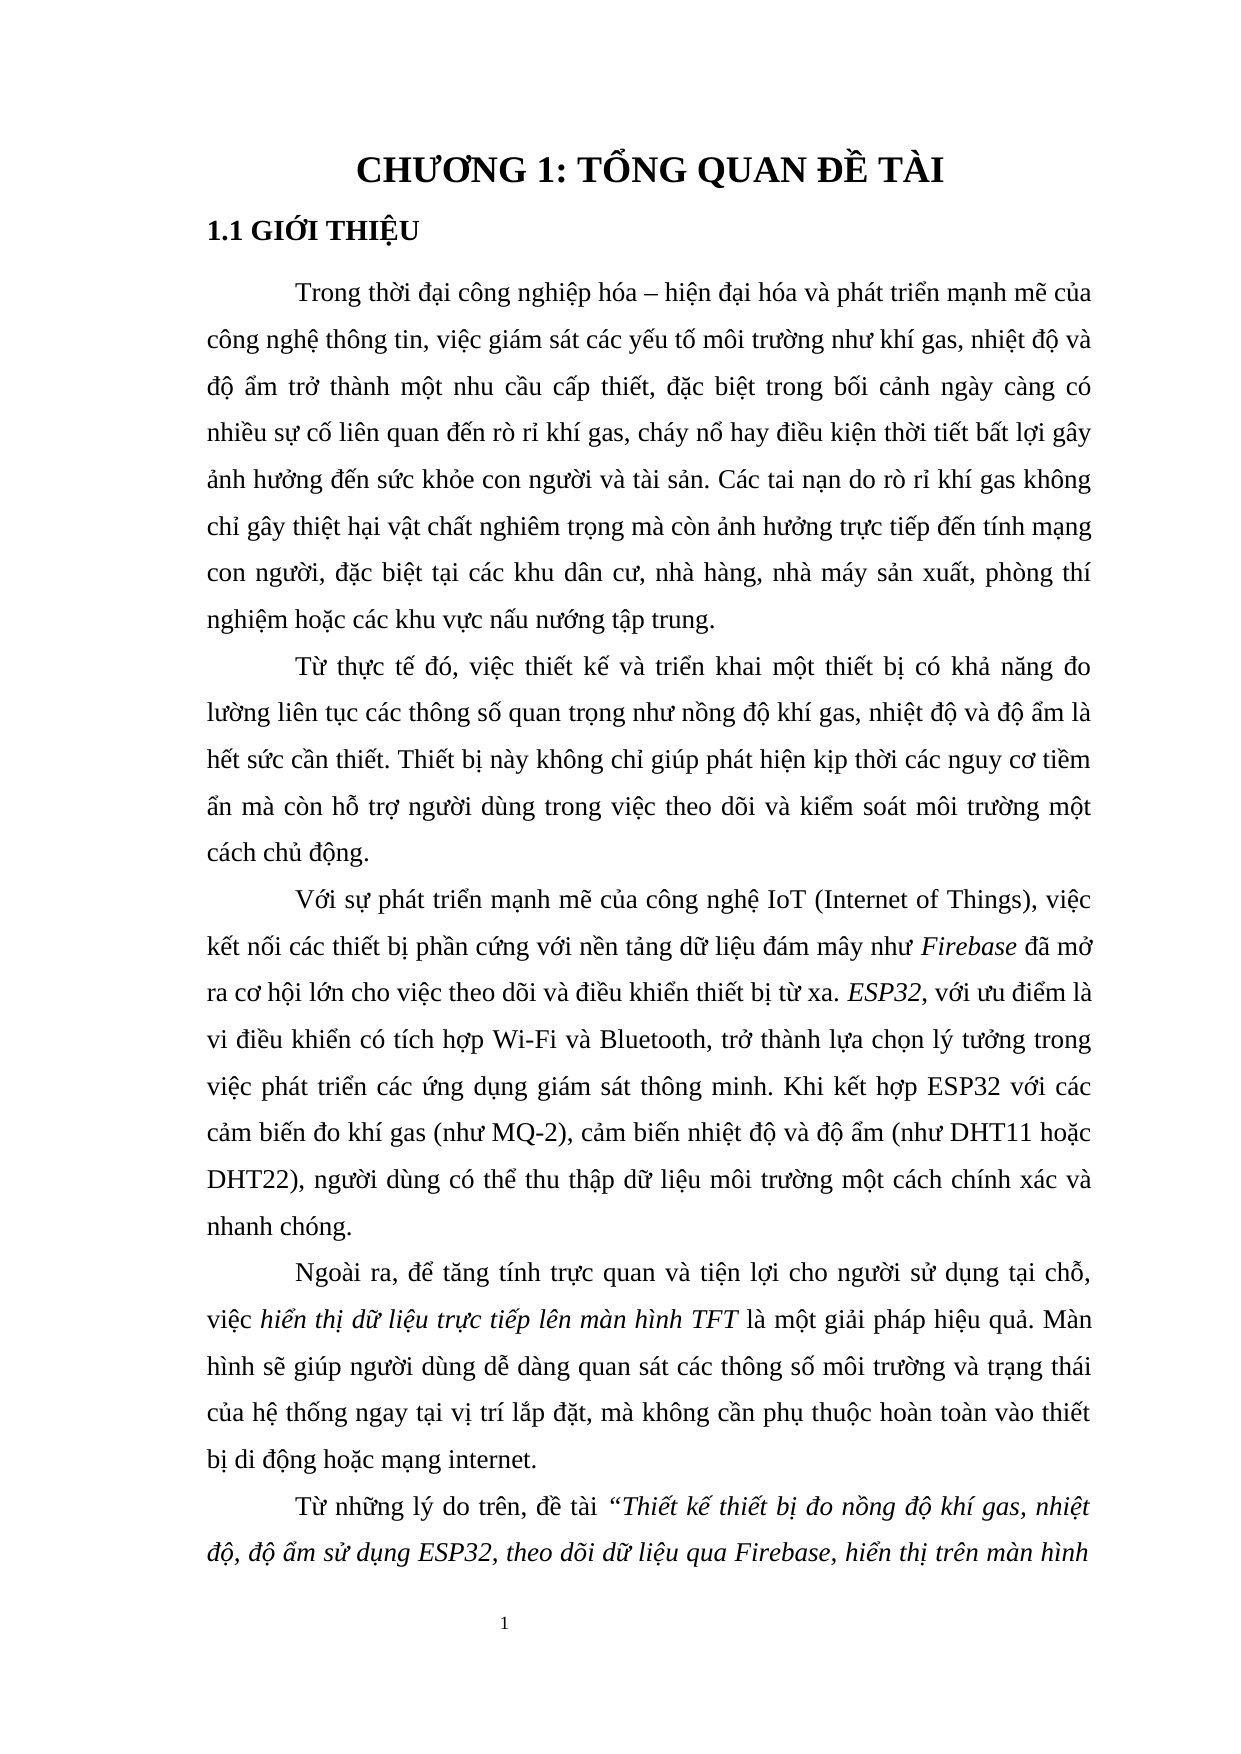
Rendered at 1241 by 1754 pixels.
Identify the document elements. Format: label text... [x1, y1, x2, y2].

text Trong thời đại công nghiệp hóa – hiện đại hóa và phát triển mạnh mẽ của công nghệ thông tin, việc giám sát các yếu tố môi trường như khí gas, nhiệt độ và độ ẩm trở thành một nhu cầu cấp thiết, đặc biệt trong bối cảnh ngày càng có nhiều sự cố liên quan đến rò rỉ khí gas, cháy nổ hay điều kiện thời tiết bất lợi gây ảnh hưởng đến sức khỏe con người và tài sản. Các tai nạn do rò rỉ khí gas không chỉ gây thiệt hại vật chất nghiêm trọng mà còn ảnh hưởng trực tiếp đến tính mạng con người, đặc biệt tại các khu dân cư, nhà hàng, nhà máy sản xuất, phòng thí nghiệm hoặc các khu vực nấu nướng tập trung. [207, 276, 1093, 634]
text Với sự phát triển mạnh mẽ của công nghệ IoT (Internet of Things), việc kết nối các thiết bị phần cứng với nền tảng dữ liệu đám mây như Firebase đã mở ra cơ hội lớn cho việc theo dõi và điều khiển thiết bị từ xa. ESP32, với ưu điểm là vi điều khiển có tích hợp Wi-Fi và Bluetooth, trở thành lựa chọn lý tưởng trong việc phát triển các ứng dụng giám sát thông minh. Khi kết hợp ESP32 với các cảm biến đo khí gas (như MQ-2), cảm biến nhiệt độ và độ ẩm (như DHT11 hoặc DHT22), người dùng có thể thu thập dữ liệu môi trường một cách chính xác và nhanh chóng. [207, 883, 1093, 1241]
subtitle 1.1 GIỚI THIỆU [207, 213, 1092, 246]
text Từ thực tế đó, việc thiết kế và triển khai một thiết bị có khả năng đo lường liên tục các thông số quan trọng như nồng độ khí gas, nhiệt độ và độ ẩm là hết sức cần thiết. Thiết bị này không chỉ giúp phát hiện kịp thời các nguy cơ tiềm ẩn mà còn hỗ trợ người dùng trong việc theo dõi và kiểm soát môi trường một cách chủ động. [207, 650, 1093, 867]
subtitle CHƯƠNG 1: TỔNG QUAN ĐỀ TÀI [208, 148, 1092, 191]
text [207, 1490, 1093, 1567]
text Ngoài ra, để tăng tính trực quan và tiện lợi cho người sử dụng tại chỗ, việc hiển thị dữ liệu trực tiếp lên màn hình TFT là một giải pháp hiệu quả. Màn hình sẽ giúp người dùng dễ dàng quan sát các thông số môi trường và trạng thái của hệ thống ngay tại vị trí lắp đặt, mà không cần phụ thuộc hoàn toàn vào thiết bị di động hoặc mạng internet. [207, 1256, 1093, 1474]
